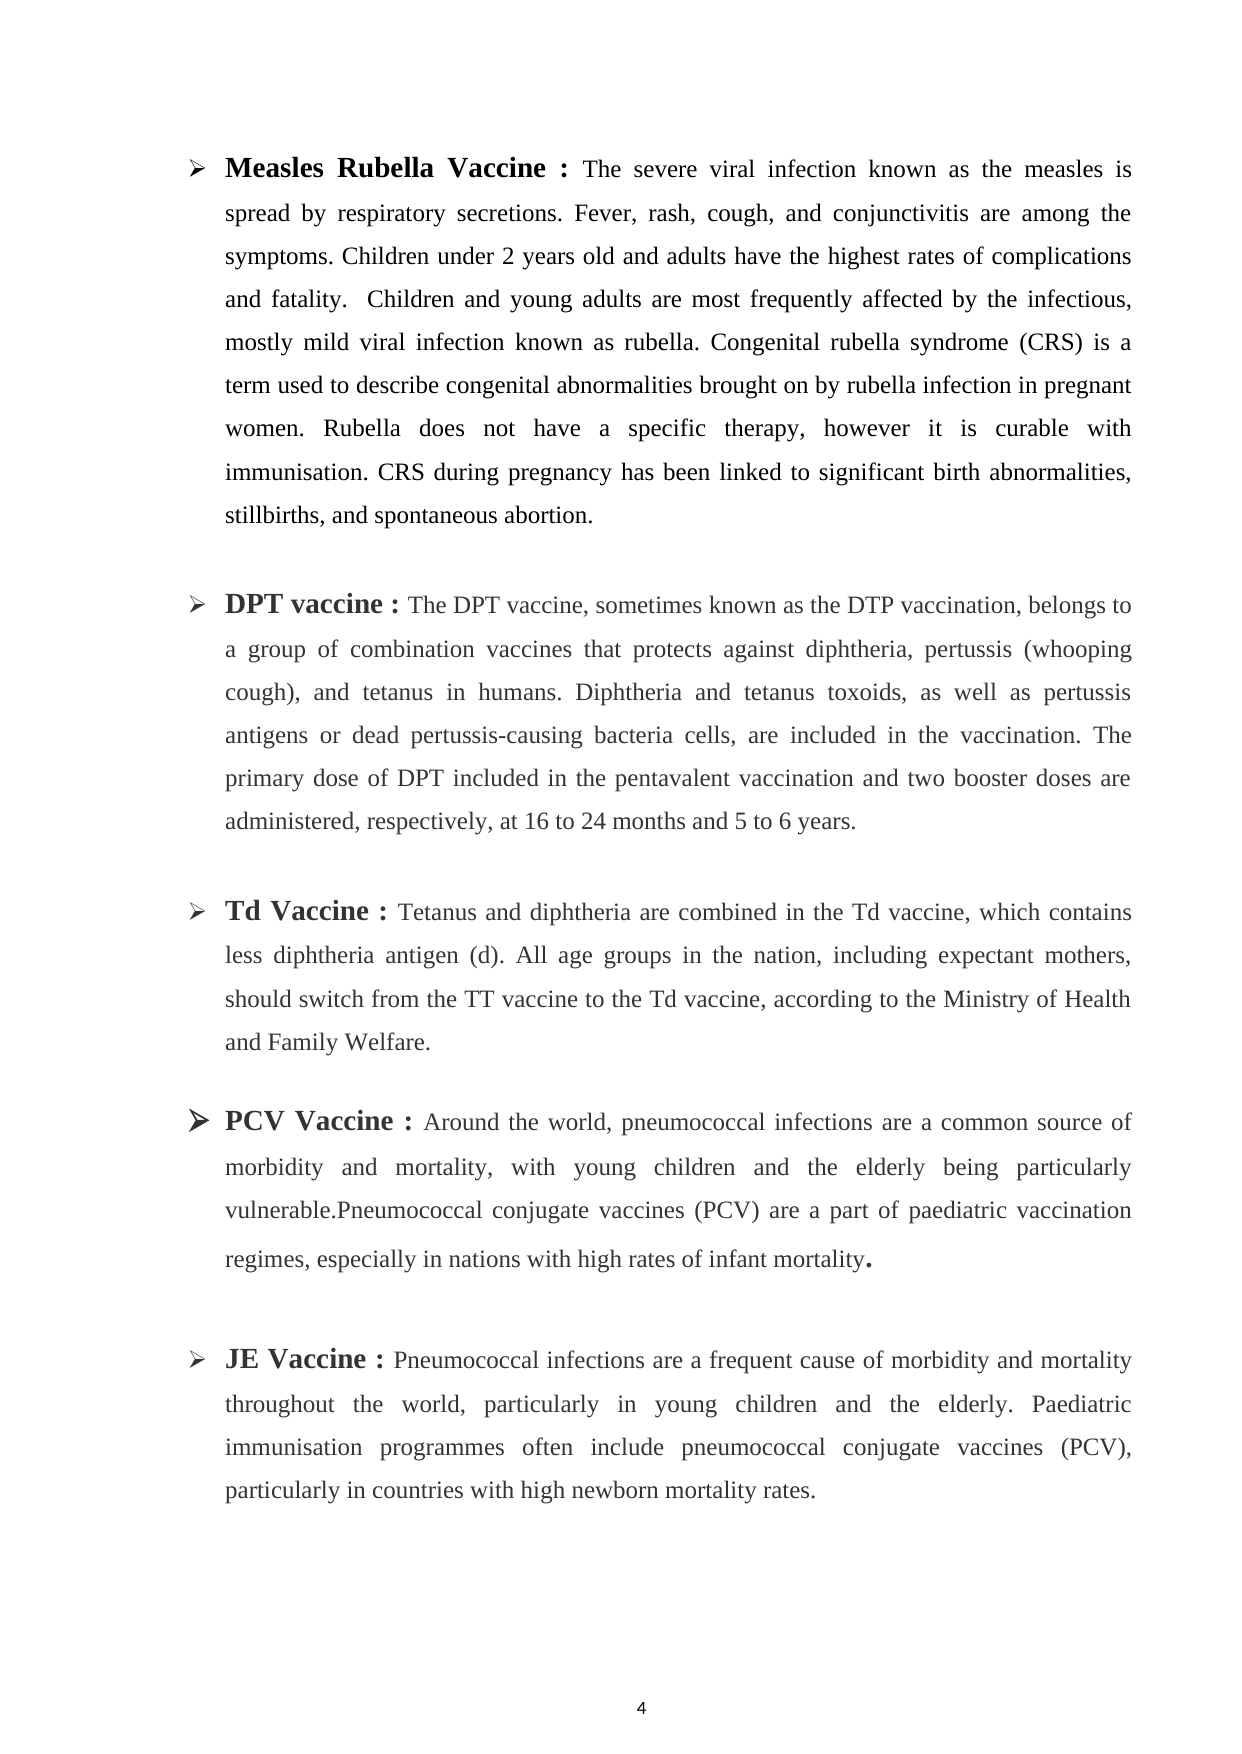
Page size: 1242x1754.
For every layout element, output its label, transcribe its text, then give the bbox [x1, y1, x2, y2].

list JE Vaccine : Pneumococcal infections are a frequent cause of morbidity and mortality throughout the world, particularly in young children and the elderly. Paediatric immunisation programmes often include pneumococcal conjugate vaccines (PCV), particularly in countries with high newborn mortality rates. [187, 1341, 1133, 1504]
list Measles Rubella Vaccine : The severe viral infection known as the measles is spread by respiratory secretions. Fever, rash, cough, and conjunctivitis are among the symptoms. Children under 2 years old and adults have the highest rates of complications and fatality. Children and young adults are most frequently affected by the infectious, mostly mild viral infection known as rubella. Congenital rubella syndrome (CRS) is a term used to describe congenital abnormalities brought on by rubella infection in pregnant women. Rubella does not have a specific therapy, however it is curable with immunisation. CRS during pregnancy has been linked to significant birth abnormalities, stillbirths, and spontaneous abortion. [187, 150, 1133, 528]
list DPT vaccine : The DPT vaccine, sometimes known as the DTP vaccination, belongs to a group of combination vaccines that protects against diphtheria, pertussis (whooping cough), and tetanus in humans. Diphtheria and tetanus toxoids, as well as pertussis antigens or dead pertussis-causing bacteria cells, are included in the vaccination. The primary dose of DPT included in the pentavalent vaccination and two booster doses are administered, respectively, at 16 to 24 months and 5 to 6 years. [187, 586, 1133, 835]
list PCV Vaccine : Around the world, pneumococcal infections are a common source of morbidity and mortality, with young children and the elderly being particularly vulnerable.Pneumococcal conjugate vaccines (PCV) are a part of paediatric vaccination regimes, especially in nations with high rates of infant mortality. [187, 1103, 1133, 1274]
list Td Vaccine : Tetanus and diphtheria are combined in the Td vaccine, which contains less diphtheria antigen (d). All age groups in the nation, including expectant mothers, should switch from the TT vaccine to the Td vaccine, according to the Ministry of Health and Family Welfare. [187, 893, 1133, 1056]
